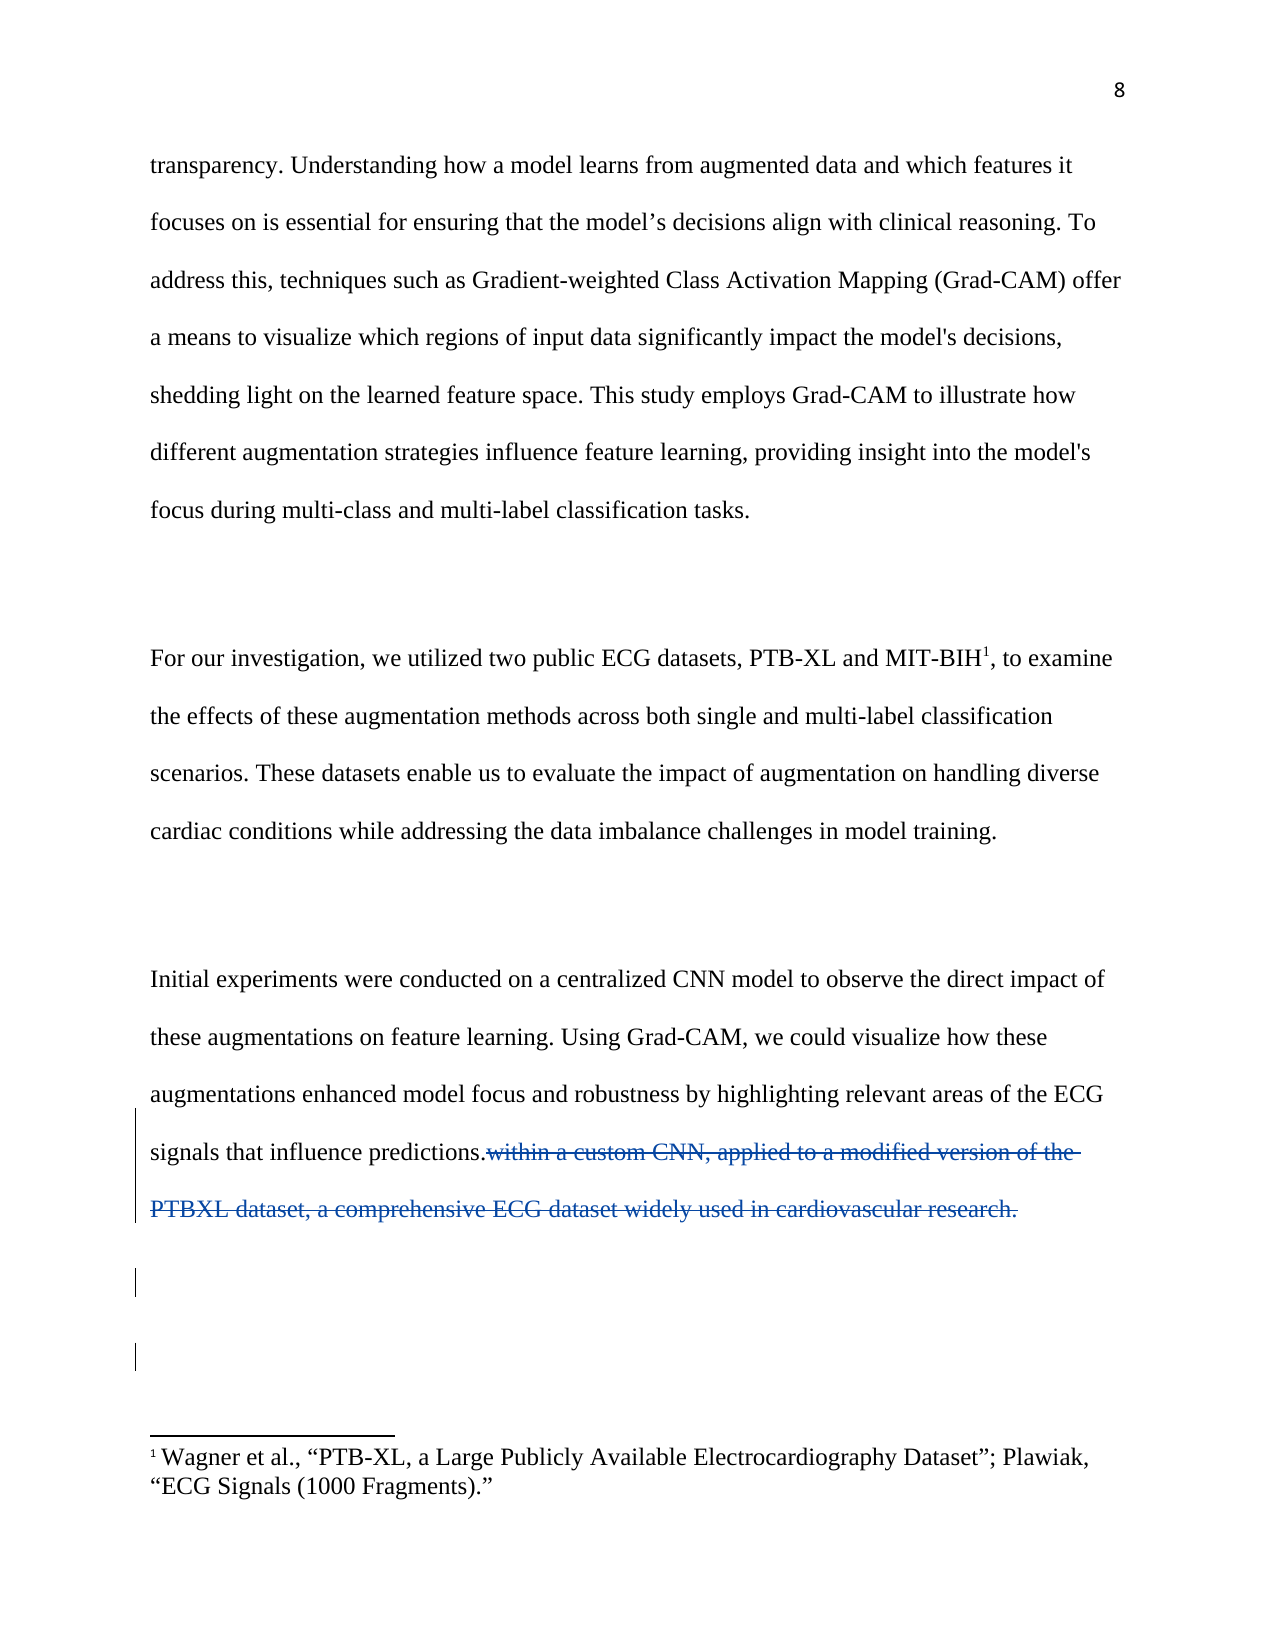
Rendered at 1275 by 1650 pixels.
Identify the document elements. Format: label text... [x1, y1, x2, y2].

text Initial experiments were conducted on a centralized CNN model to observe the direct impact of these augmentations on feature learning. Using Grad-CAM, we could visualize how these augmentations enhanced model focus and robustness by highlighting relevant areas of the ECG signals that influence predictions. [150, 964, 1125, 1223]
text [150, 150, 1125, 524]
text For our investigation, we utilized two public ECG datasets, PTB-XL and MIT-BIH, to examine the effects of these augmentation methods across both single and multi-label classification scenarios. These datasets enable us to evaluate the impact of augmentation on handling diverse cardiac conditions while addressing the data imbalance challenges in model training. [150, 643, 1125, 844]
